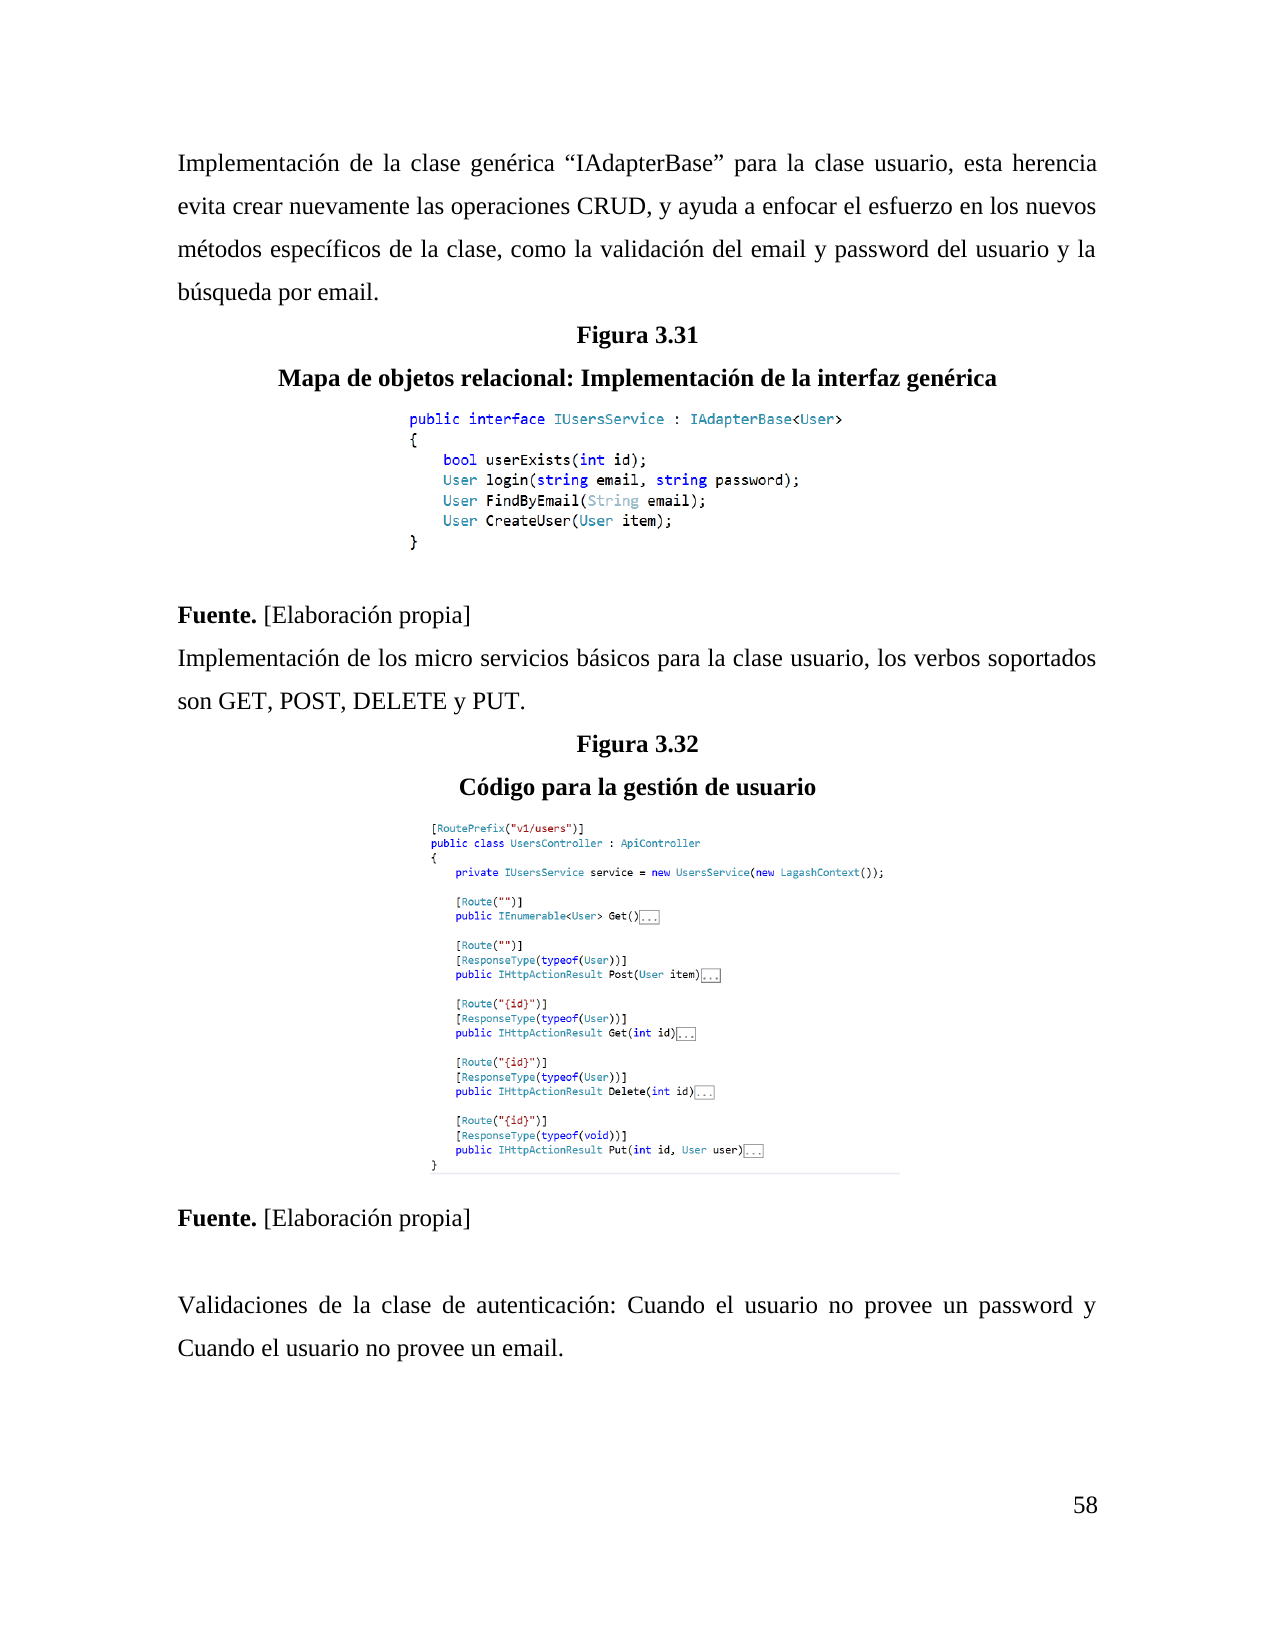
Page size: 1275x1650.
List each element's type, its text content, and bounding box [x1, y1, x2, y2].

text Fuente. [Elaboración propia] [177, 1203, 1098, 1232]
picture [401, 408, 876, 562]
text Implementación de la clase genérica “IAdapterBase” para la clase usuario, esta herencia evita crear nuevamente las operaciones CRUD, y ayuda a enfocar el esfuerzo en los nuevos métodos específicos de la clase, como la validación del email y password del usuario y la búsqueda por email. [177, 148, 1098, 306]
text Validaciones de la clase de autenticación: Cuando el usuario no provee un password y Cuando el usuario no provee un email. [177, 1290, 1098, 1362]
text Fuente. [Elaboración propia] [177, 600, 1098, 628]
text Implementación de los micro servicios básicos para la clase usuario, los verbos soportados son GET, POST, DELETE y PUT. [177, 643, 1098, 715]
picture [429, 818, 900, 1175]
